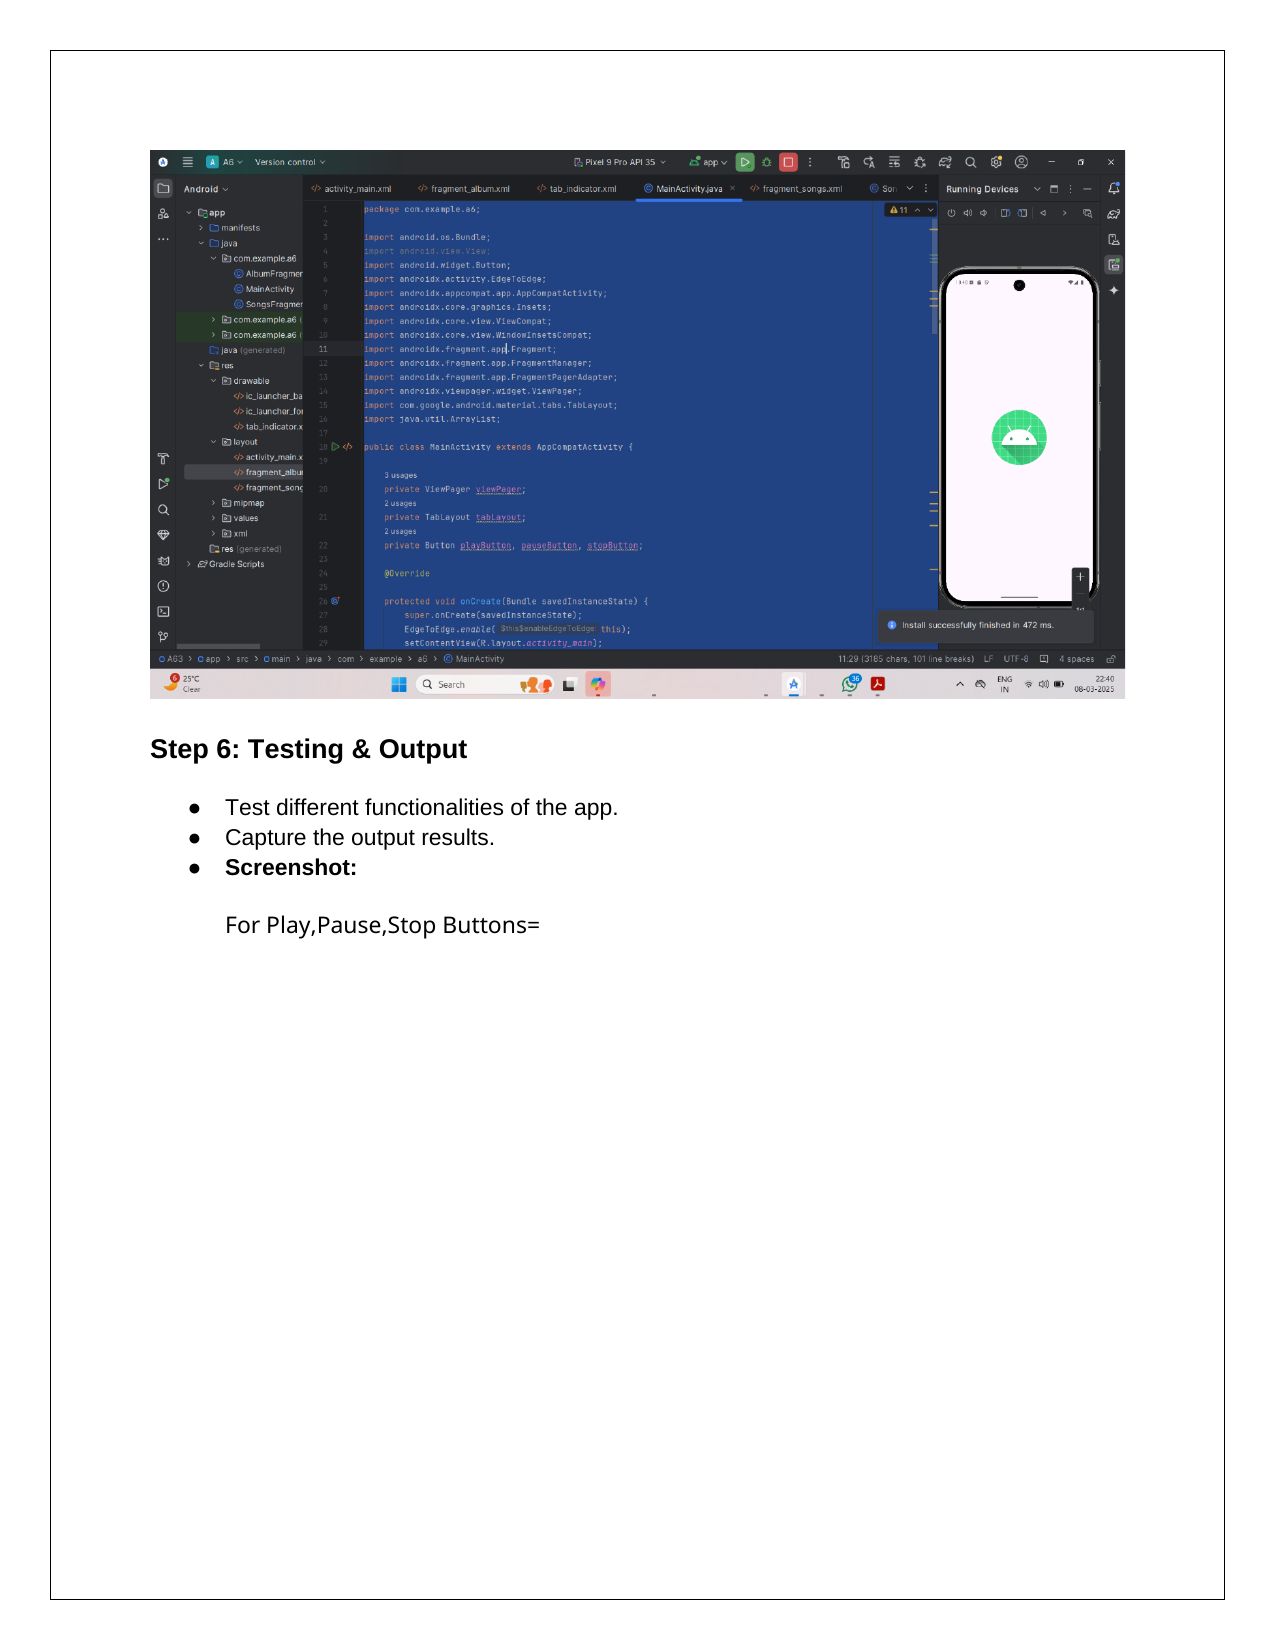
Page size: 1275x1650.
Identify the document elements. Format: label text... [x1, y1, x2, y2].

picture [150, 150, 1125, 699]
subtitle Step 6: Testing & Output [150, 733, 1125, 764]
list Capture the output results. [187, 824, 1125, 850]
list Test different functionalities of the app. [187, 793, 1125, 820]
list Screenshot: [187, 854, 1125, 880]
list For Play,Pause,Stop Buttons= [225, 909, 1125, 940]
